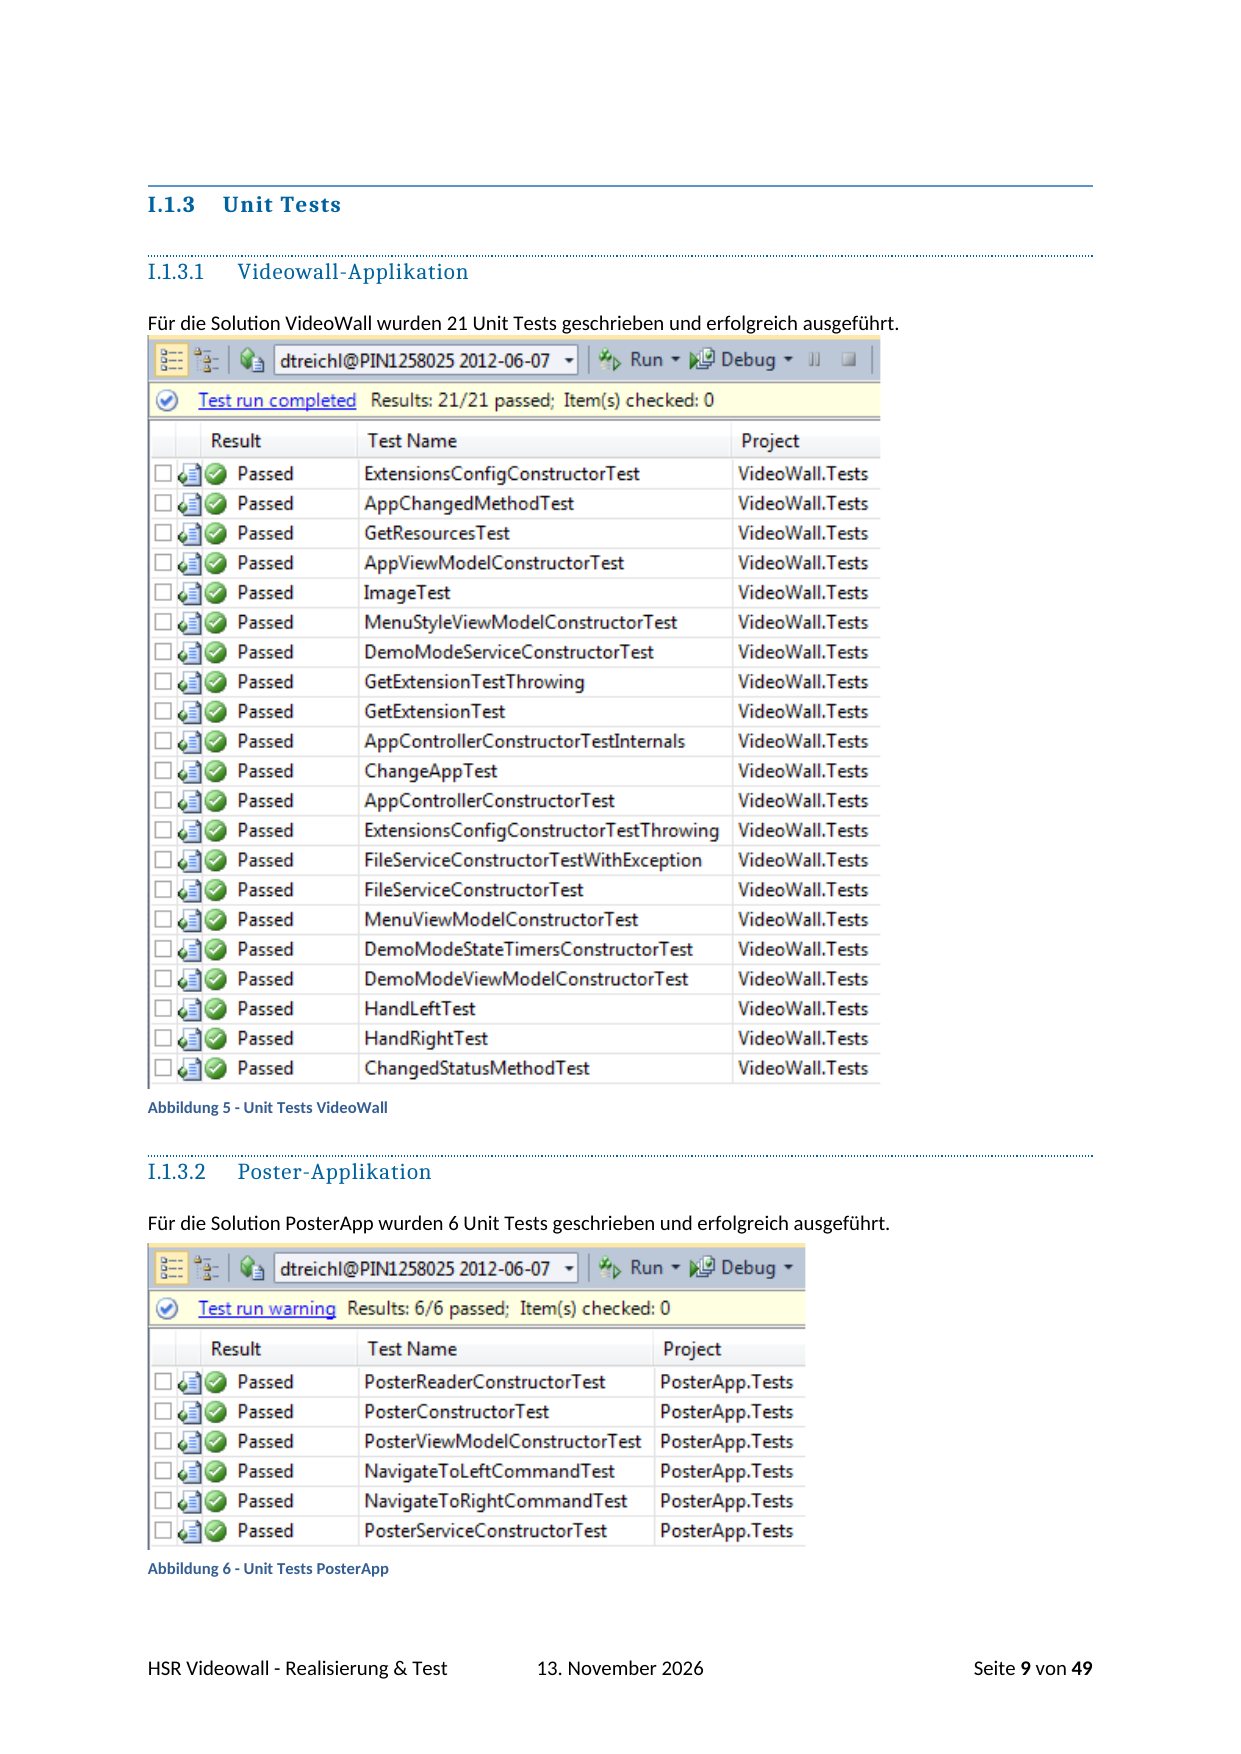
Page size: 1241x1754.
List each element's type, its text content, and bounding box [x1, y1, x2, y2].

text Abbildung 6 - Unit Tests PosterApp [148, 1558, 1093, 1578]
subtitle Videowall-Applikation [148, 255, 1093, 285]
text Für die Solution PosterApp wurden 6 Unit Tests geschrieben und erfolgreich ausgeführt. [148, 1210, 1093, 1235]
subtitle Unit Tests [148, 187, 1093, 218]
subtitle Poster-Applikation [148, 1155, 1093, 1185]
text Abbildung 5 - Unit Tests VideoWall [148, 1097, 1093, 1117]
picture [147, 335, 881, 1089]
picture [147, 1243, 806, 1550]
